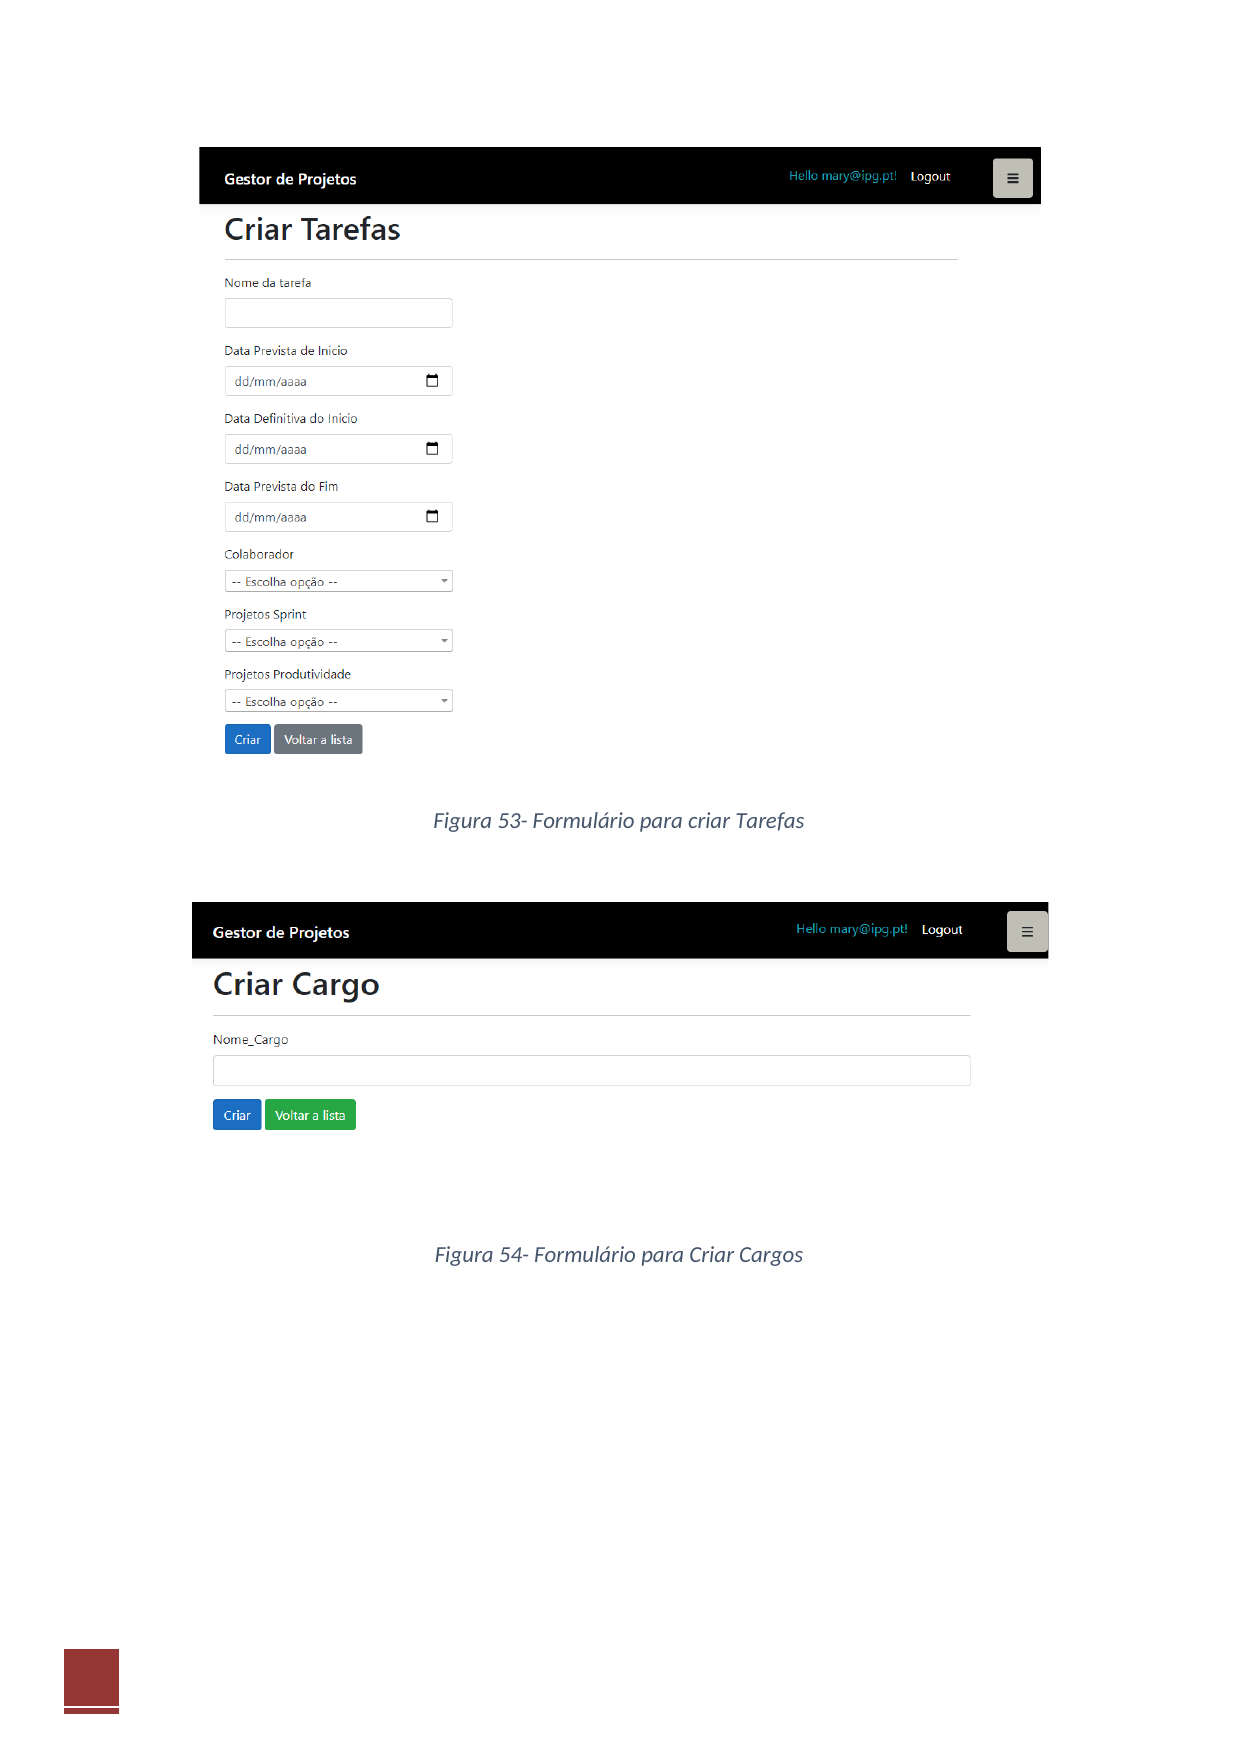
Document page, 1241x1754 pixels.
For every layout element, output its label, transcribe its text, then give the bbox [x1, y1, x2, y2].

picture [199, 147, 1041, 776]
text Figura 54- Formulário para Criar Cargos [177, 1240, 1063, 1268]
text Figura 53- Formulário para criar Tarefas [177, 806, 1063, 834]
picture [192, 902, 1049, 1209]
